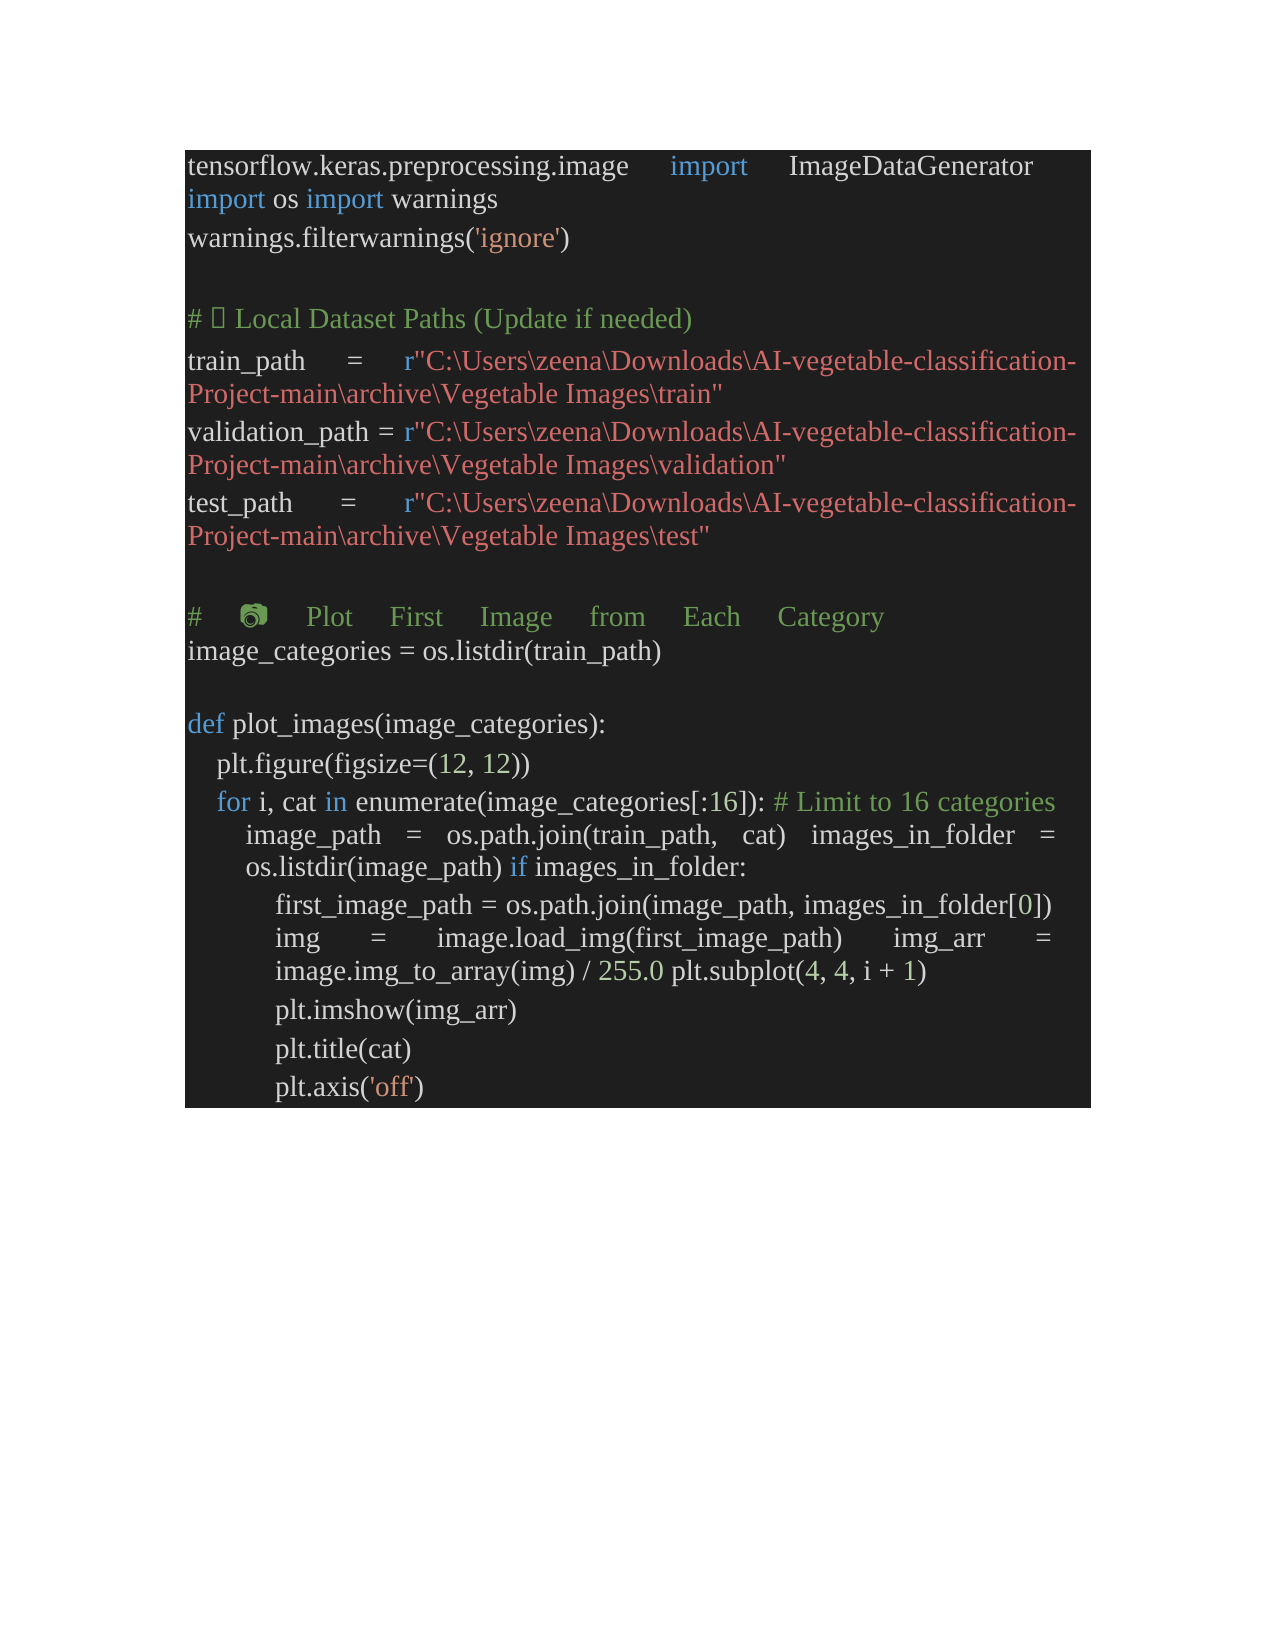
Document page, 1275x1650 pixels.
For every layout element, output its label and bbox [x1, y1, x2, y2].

table_header [185, 150, 1091, 1108]
